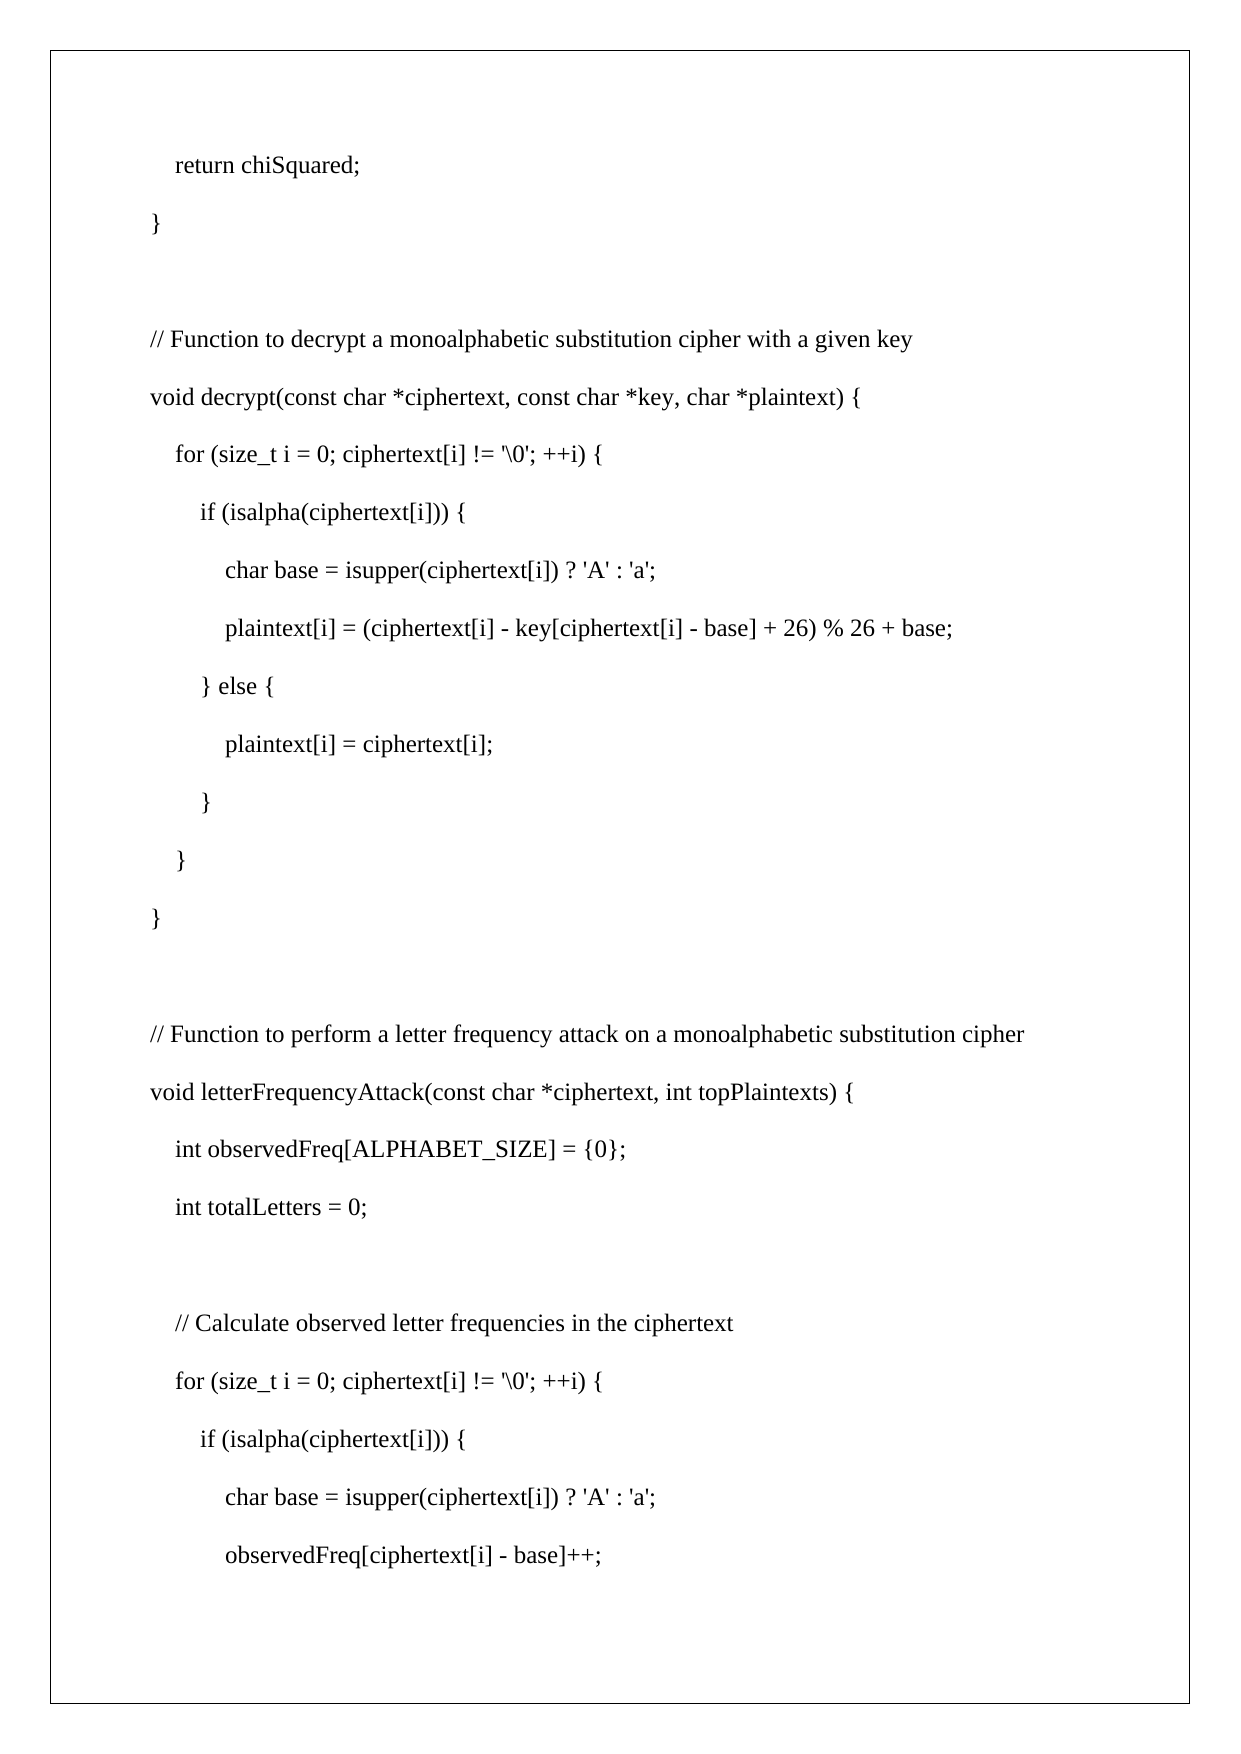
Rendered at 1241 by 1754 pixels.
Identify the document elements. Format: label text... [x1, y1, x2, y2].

text return chiSquared; [150, 150, 1057, 179]
text int observedFreq[ALPHABET_SIZE] = {0}; [150, 1134, 1057, 1163]
text plaintext[i] = ciphertext[i]; [150, 729, 1057, 758]
text // Function to perform a letter frequency attack on a monoalphabetic substitution cipher [150, 1019, 1057, 1047]
text plaintext[i] = (ciphertext[i] - key[ciphertext[i] - base] + 26) % 26 + base; [150, 613, 1057, 642]
text } [150, 208, 1057, 237]
text // Function to decrypt a monoalphabetic substitution cipher with a given key [150, 324, 1057, 352]
text } else { [150, 671, 1057, 700]
text } [150, 903, 1057, 932]
text void letterFrequencyAttack(const char *ciphertext, int topPlaintexts) { [150, 1077, 1057, 1105]
text // Calculate observed letter frequencies in the ciphertext [150, 1308, 1057, 1337]
text } [150, 845, 1057, 874]
text void decrypt(const char *ciphertext, const char *key, char *plaintext) { [150, 382, 1057, 410]
text if (isalpha(ciphertext[i])) { [150, 497, 1057, 526]
text observedFreq[ciphertext[i] - base]++; [150, 1540, 1057, 1569]
text if (isalpha(ciphertext[i])) { [150, 1424, 1057, 1453]
text } [150, 787, 1057, 816]
text char base = isupper(ciphertext[i]) ? 'A' : 'a'; [150, 1482, 1057, 1511]
text char base = isupper(ciphertext[i]) ? 'A' : 'a'; [150, 555, 1057, 584]
text for (size_t i = 0; ciphertext[i] != '\0'; ++i) { [150, 1366, 1057, 1395]
text for (size_t i = 0; ciphertext[i] != '\0'; ++i) { [150, 439, 1057, 468]
text int totalLetters = 0; [150, 1192, 1057, 1221]
